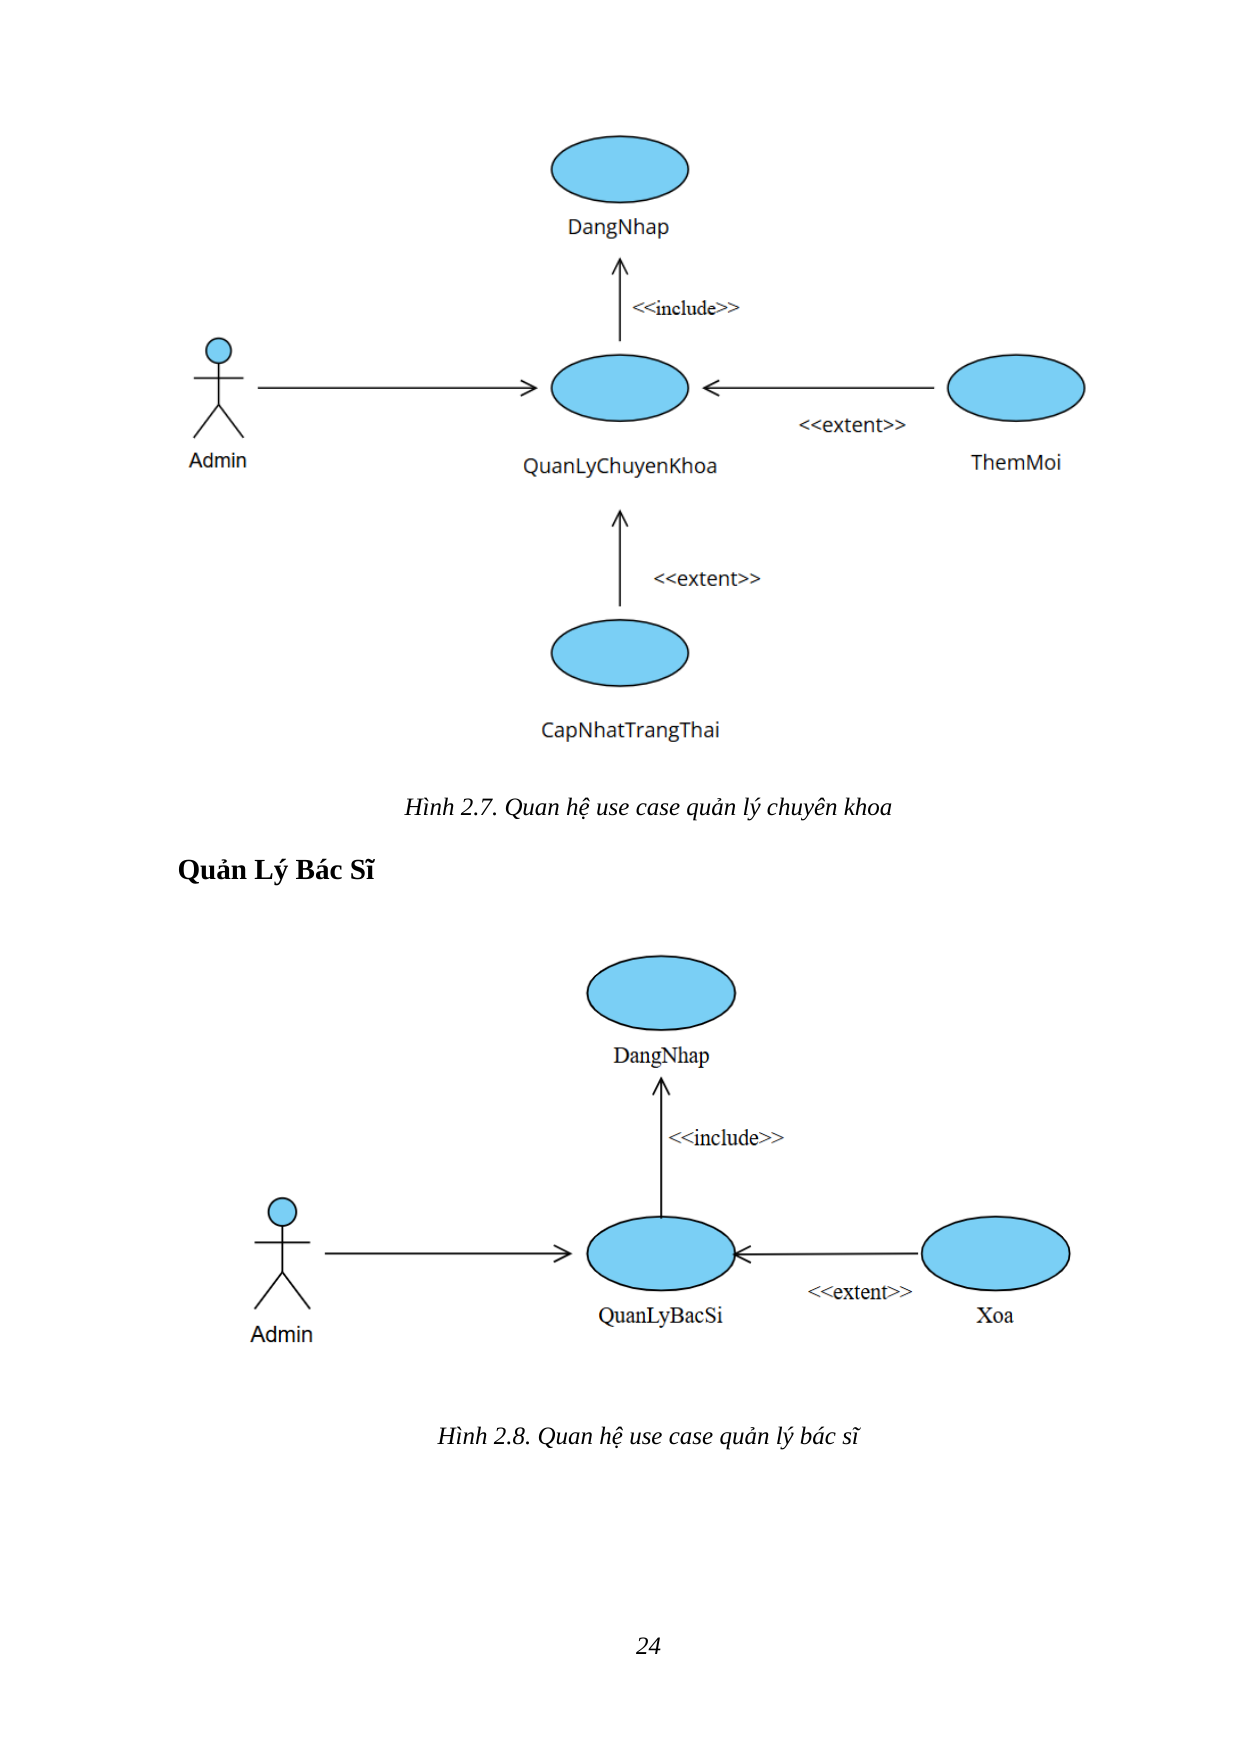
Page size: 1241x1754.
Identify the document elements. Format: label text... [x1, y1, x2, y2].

text Quản Lý Bác Sĩ [177, 852, 1122, 886]
text Hình 2.7. Quan hệ use case quản lý chuyên khoa [177, 792, 1122, 821]
picture [177, 919, 1121, 1388]
text Hình 2.8. Quan hệ use case quản lý bác sĩ [177, 1421, 1122, 1450]
picture [177, 118, 1122, 759]
